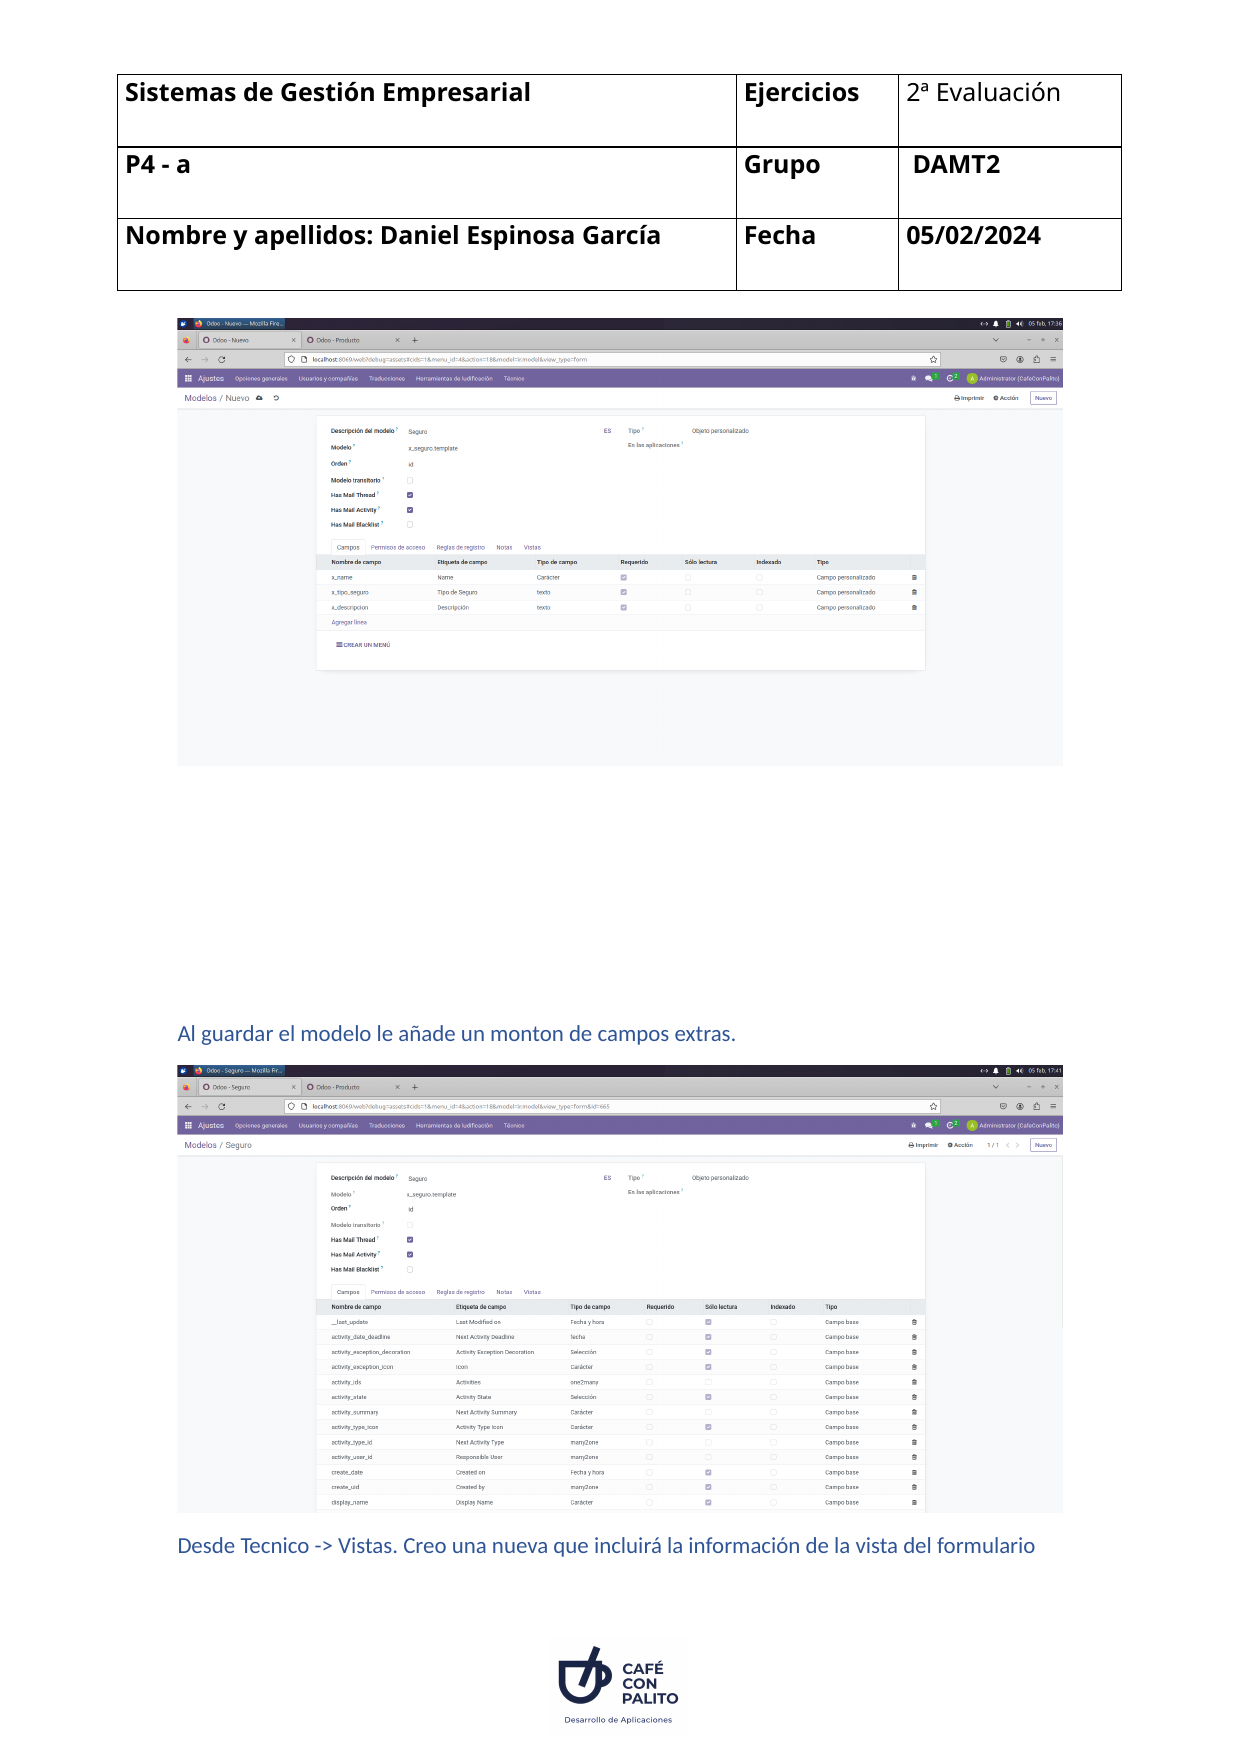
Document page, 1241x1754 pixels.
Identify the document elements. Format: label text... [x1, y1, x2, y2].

picture [549, 1636, 688, 1737]
text Desde Tecnico -> Vistas. Creo una nueva que incluirá la información de la vista del formulario [177, 1532, 1063, 1560]
picture [177, 1065, 1063, 1513]
picture [177, 318, 1063, 766]
text Al guardar el modelo le añade un monton de campos extras. [177, 1019, 1063, 1047]
